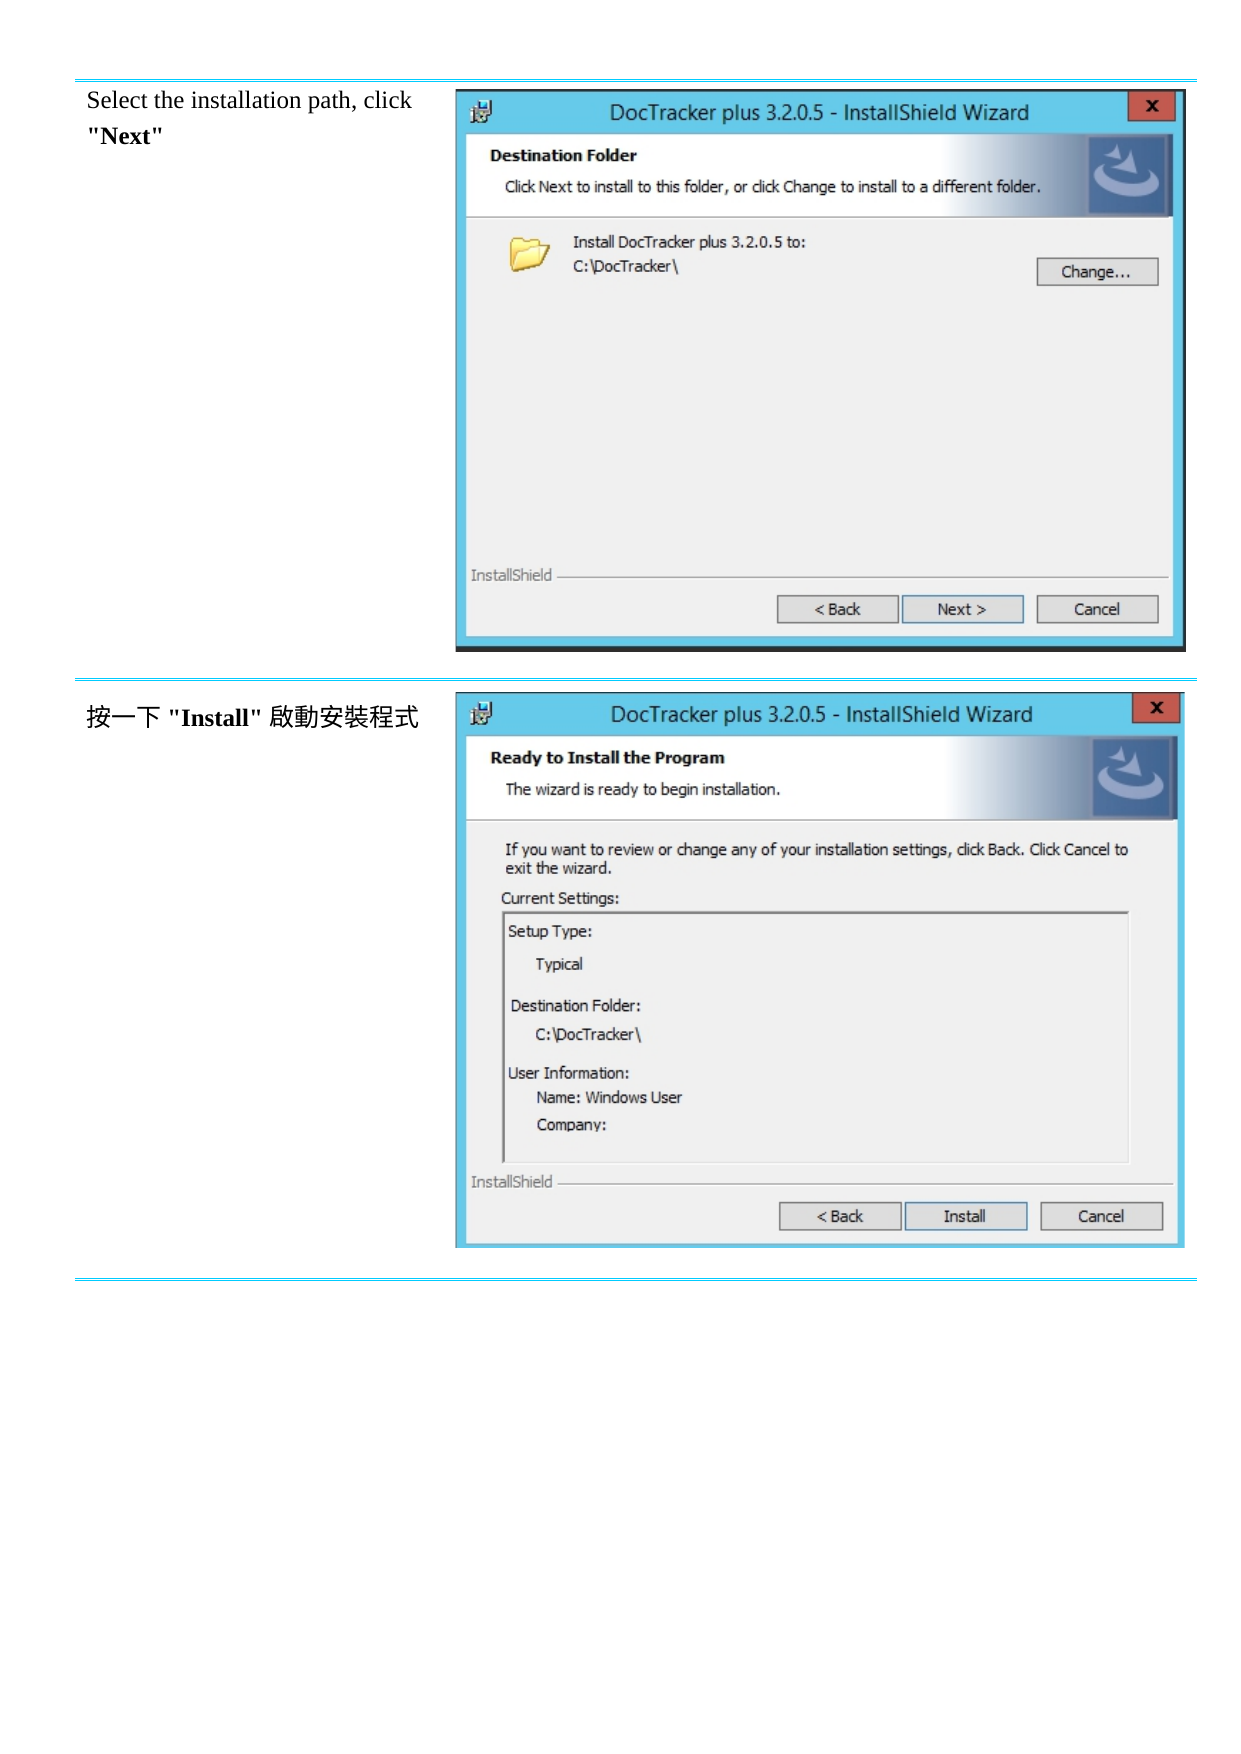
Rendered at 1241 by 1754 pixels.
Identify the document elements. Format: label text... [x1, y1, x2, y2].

table_cell [444, 82, 1197, 678]
table_cell Select the installation path, click "Next" [75, 82, 444, 678]
picture [455, 89, 1186, 652]
picture [455, 692, 1185, 1248]
table_cell 按一下 "Install" 啟動安裝程式 [75, 681, 444, 1278]
table_cell [444, 681, 1197, 1278]
